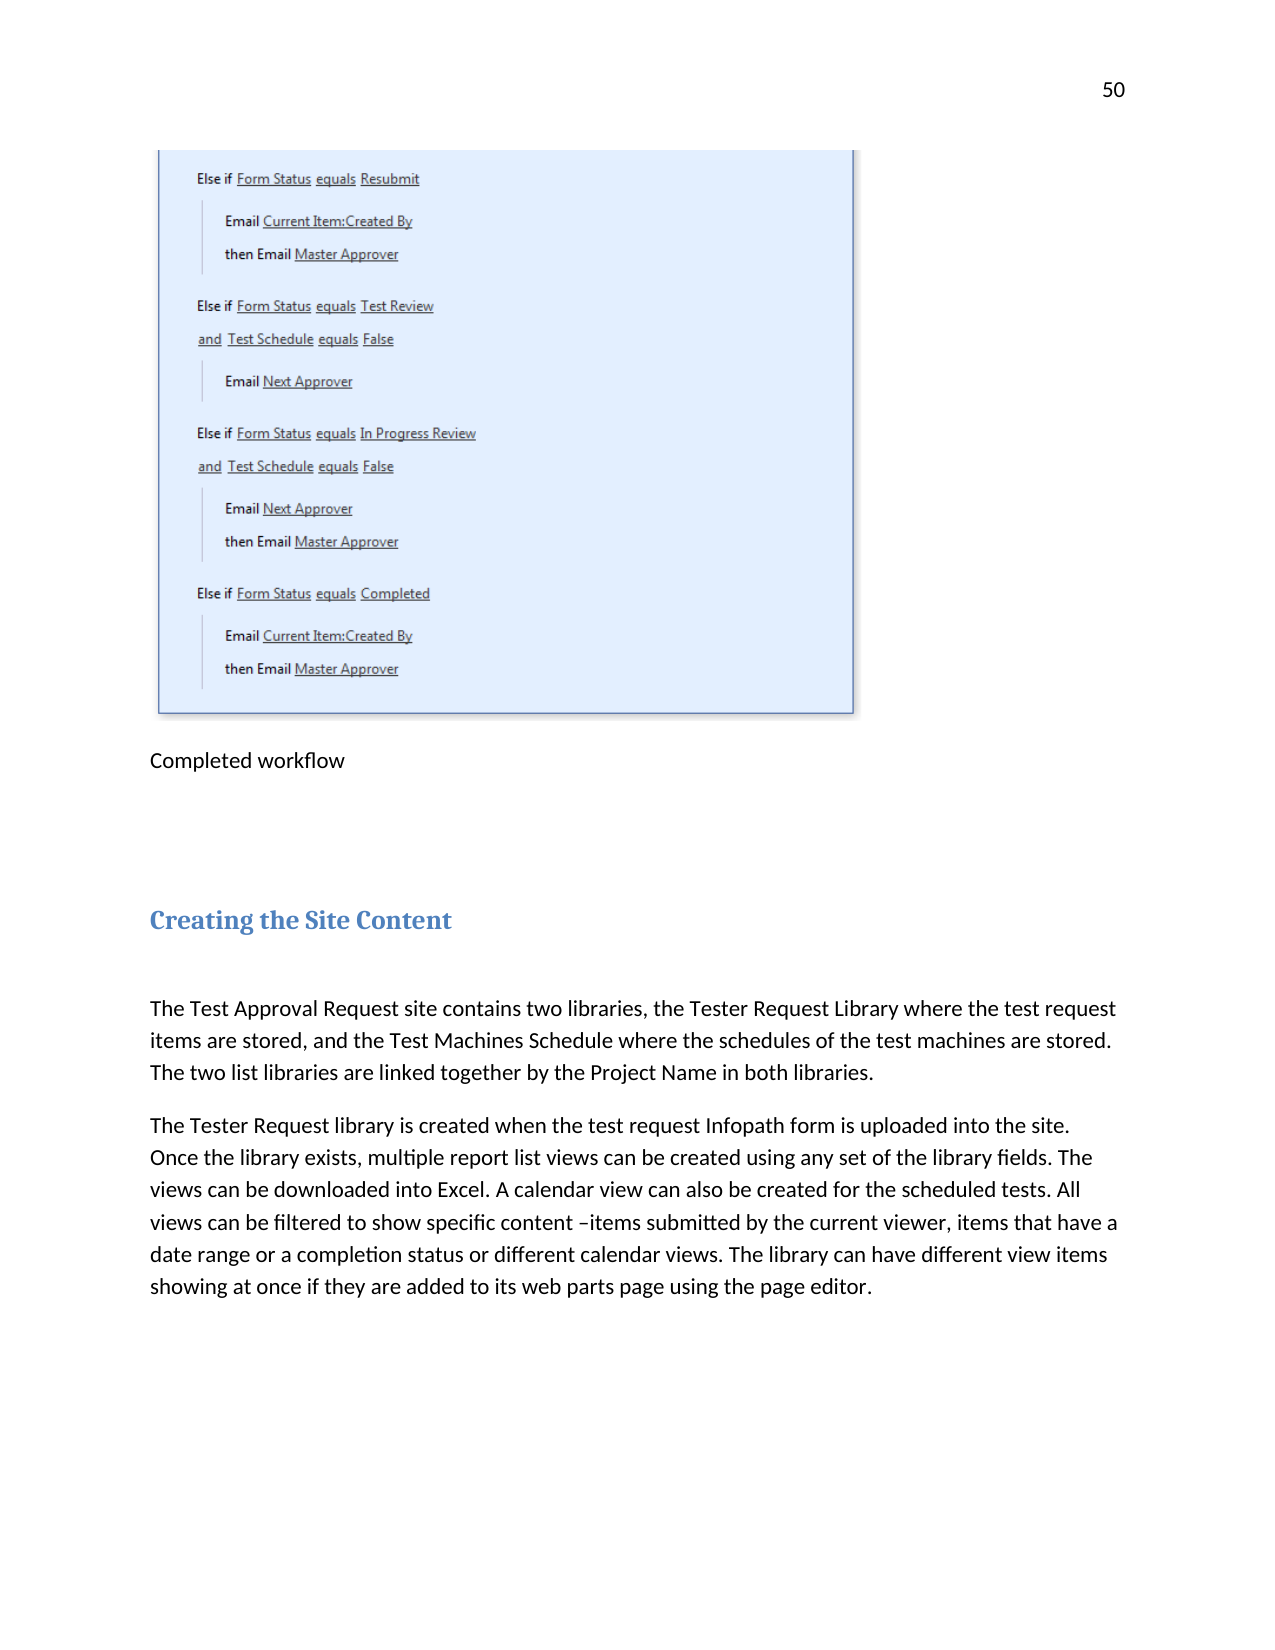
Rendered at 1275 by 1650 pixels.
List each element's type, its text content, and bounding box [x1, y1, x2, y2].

text The Tester Request library is created when the test request Infopath form is uploaded into the site. Once the library exists, multiple report list views can be created using any set of the library fields. The views can be downloaded into Excel. A calendar view can also be created for the scheduled tests. All views can be filtered to show specific content –items submitted by the current viewer, items that have a date range or a completion status or different calendar views. The library can have different view items showing at once if they are added to its web parts page using the page editor. [150, 1111, 1125, 1300]
subtitle Creating the Site Content [150, 905, 1125, 936]
picture [150, 150, 862, 721]
text The Test Approval Request site contains two libraries, the Tester Request Library where the test request items are stored, and the Test Machines Schedule where the schedules of the test machines are stored. The two list libraries are linked together by the Project Name in both libraries. [150, 994, 1125, 1086]
text Completed workflow [150, 746, 1125, 774]
